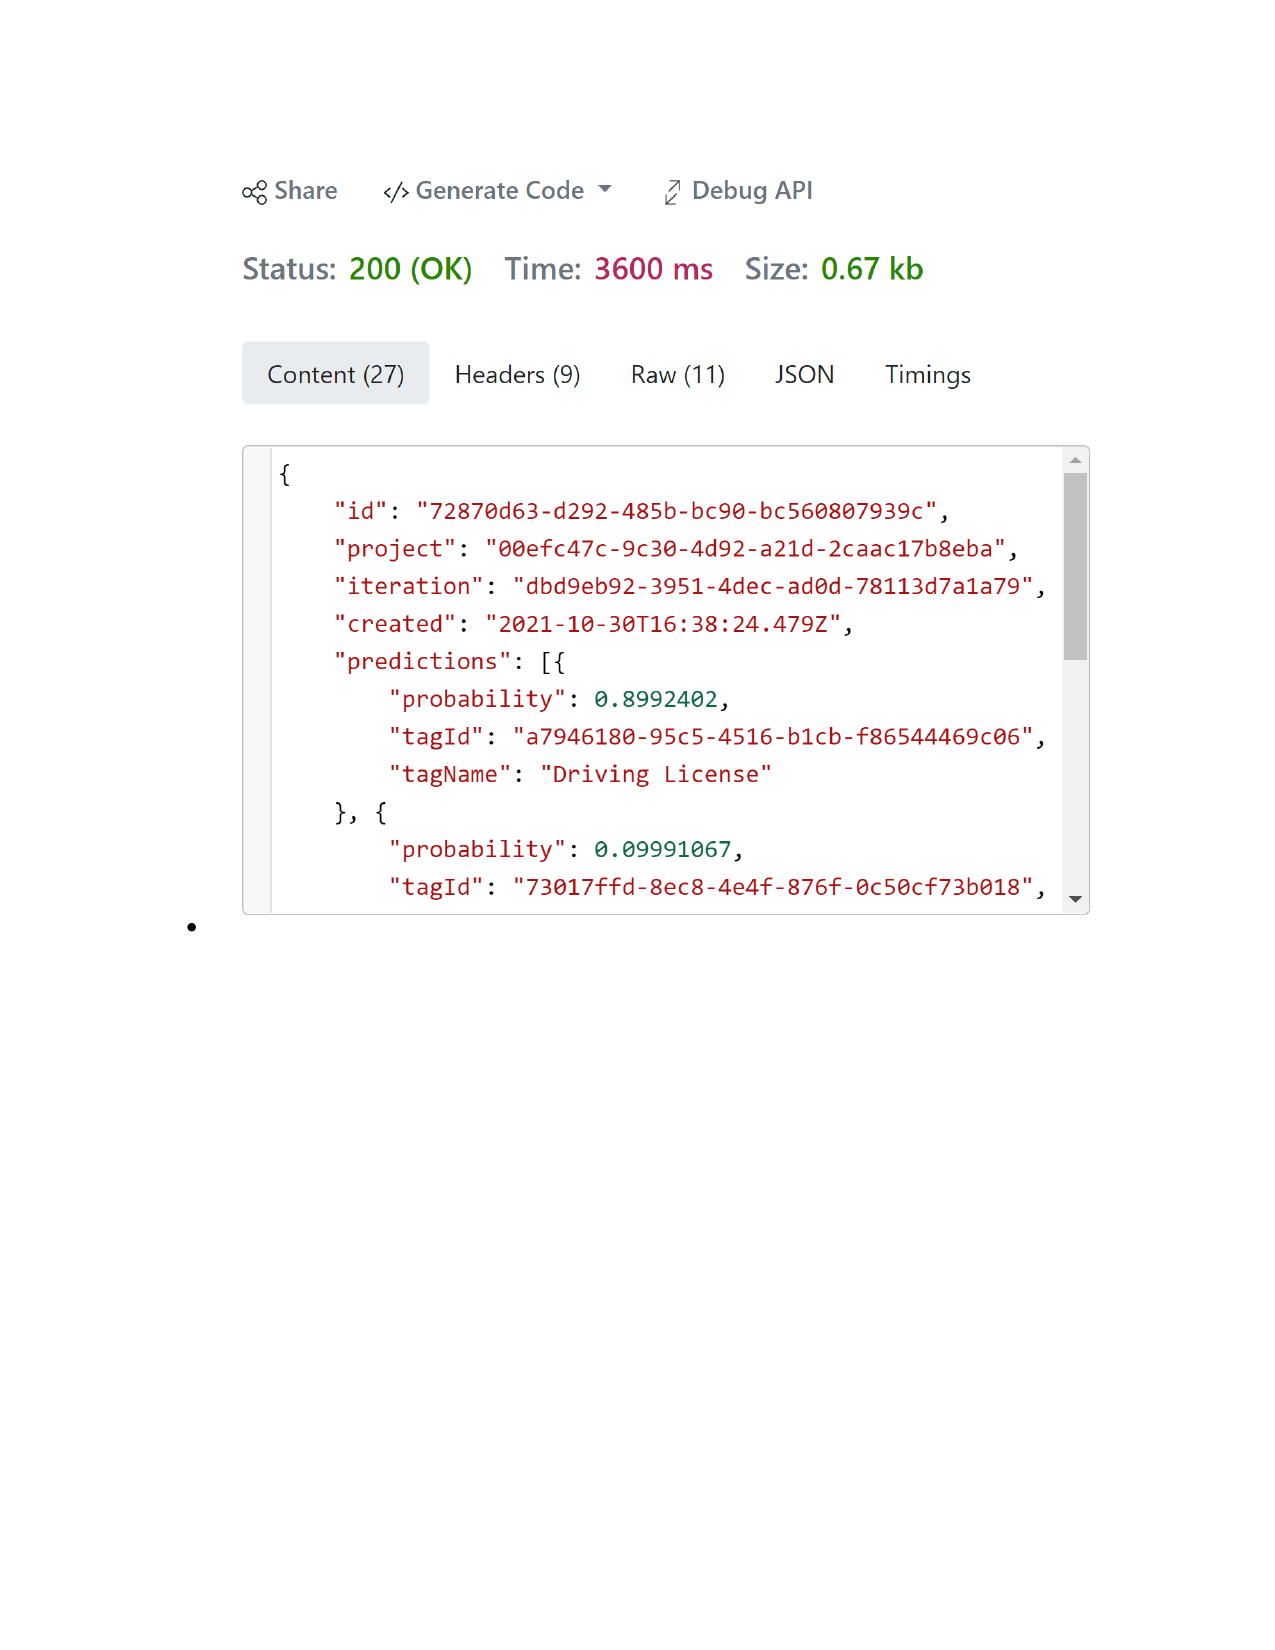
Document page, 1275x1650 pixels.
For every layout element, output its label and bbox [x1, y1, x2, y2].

picture [225, 150, 1112, 937]
